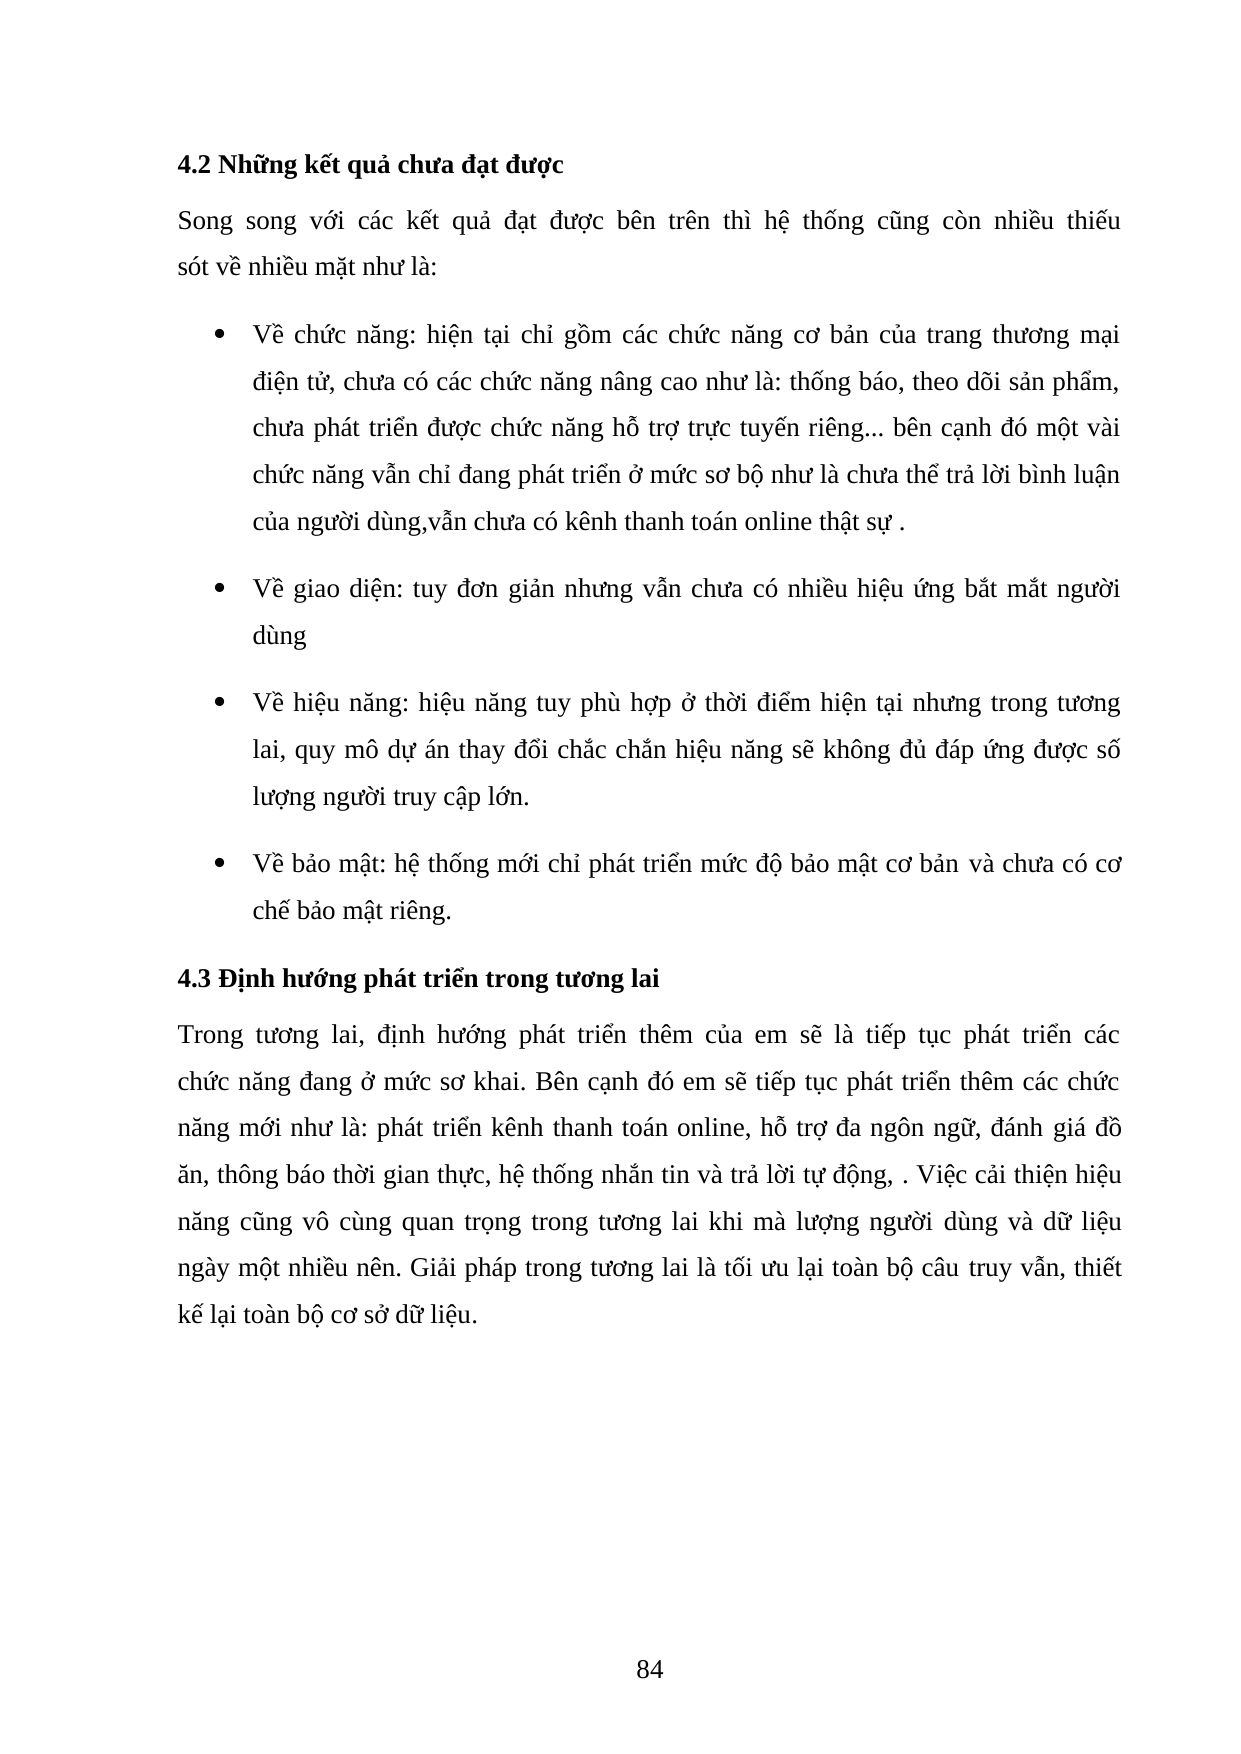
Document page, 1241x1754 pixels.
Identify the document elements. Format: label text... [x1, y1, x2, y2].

subtitle Những kết quả chưa đạt được [177, 148, 1122, 179]
text Trong tương lai, định hướng phát triển thêm của em sẽ là tiếp tục phát triển các chức năng đang ở mức sơ khai. Bên cạnh đó em sẽ tiếp tục phát triển thêm các chức năng mới như là: phát triển kênh thanh toán online, hỗ trợ đa ngôn ngữ, đánh giá đồ ăn, thông báo thời gian thực, hệ thống nhắn tin và trả lời tự động, . Việc cải thiện hiệu năng cũng vô cùng quan trọng trong tương lai khi mà lượng người dùng và dữ liệu ngày một nhiều nên. Giải pháp trong tương lai là tối ưu lại toàn bộ câu truy vẫn, thiết kế lại toàn bộ cơ sở dữ liệu. [177, 1018, 1122, 1329]
list Về giao diện: tuy đơn giản nhưng vẫn chưa có nhiều hiệu ứng bắt mắt người dùng [215, 572, 1122, 650]
subtitle Định hướng phát triển trong tương lai [177, 962, 1122, 993]
text Song song với các kết quả đạt được bên trên thì hệ thống cũng còn nhiều thiếu sót về nhiều mặt như là: [177, 204, 1122, 282]
list Về hiệu năng: hiệu năng tuy phù hợp ở thời điểm hiện tại nhưng trong tương lai, quy mô dự án thay đổi chắc chắn hiệu năng sẽ không đủ đáp ứng được số lượng người truy cập lớn. [215, 687, 1122, 811]
list Về bảo mật: hệ thống mới chỉ phát triển mức độ bảo mật cơ bản và chưa có cơ chế bảo mật riêng. [215, 847, 1122, 925]
list Về chức năng: hiện tại chỉ gồm các chức năng cơ bản của trang thương mại điện tử, chưa có các chức năng nâng cao như là: thống báo, theo dõi sản phẩm, chưa phát triển được chức năng hỗ trợ trực tuyến riêng... bên cạnh đó một vài chức năng vẫn chỉ đang phát triển ở mức sơ bộ như là chưa thể trả lời bình luận của người dùng,vẫn chưa có kênh thanh toán online thật sự . [215, 318, 1122, 536]
